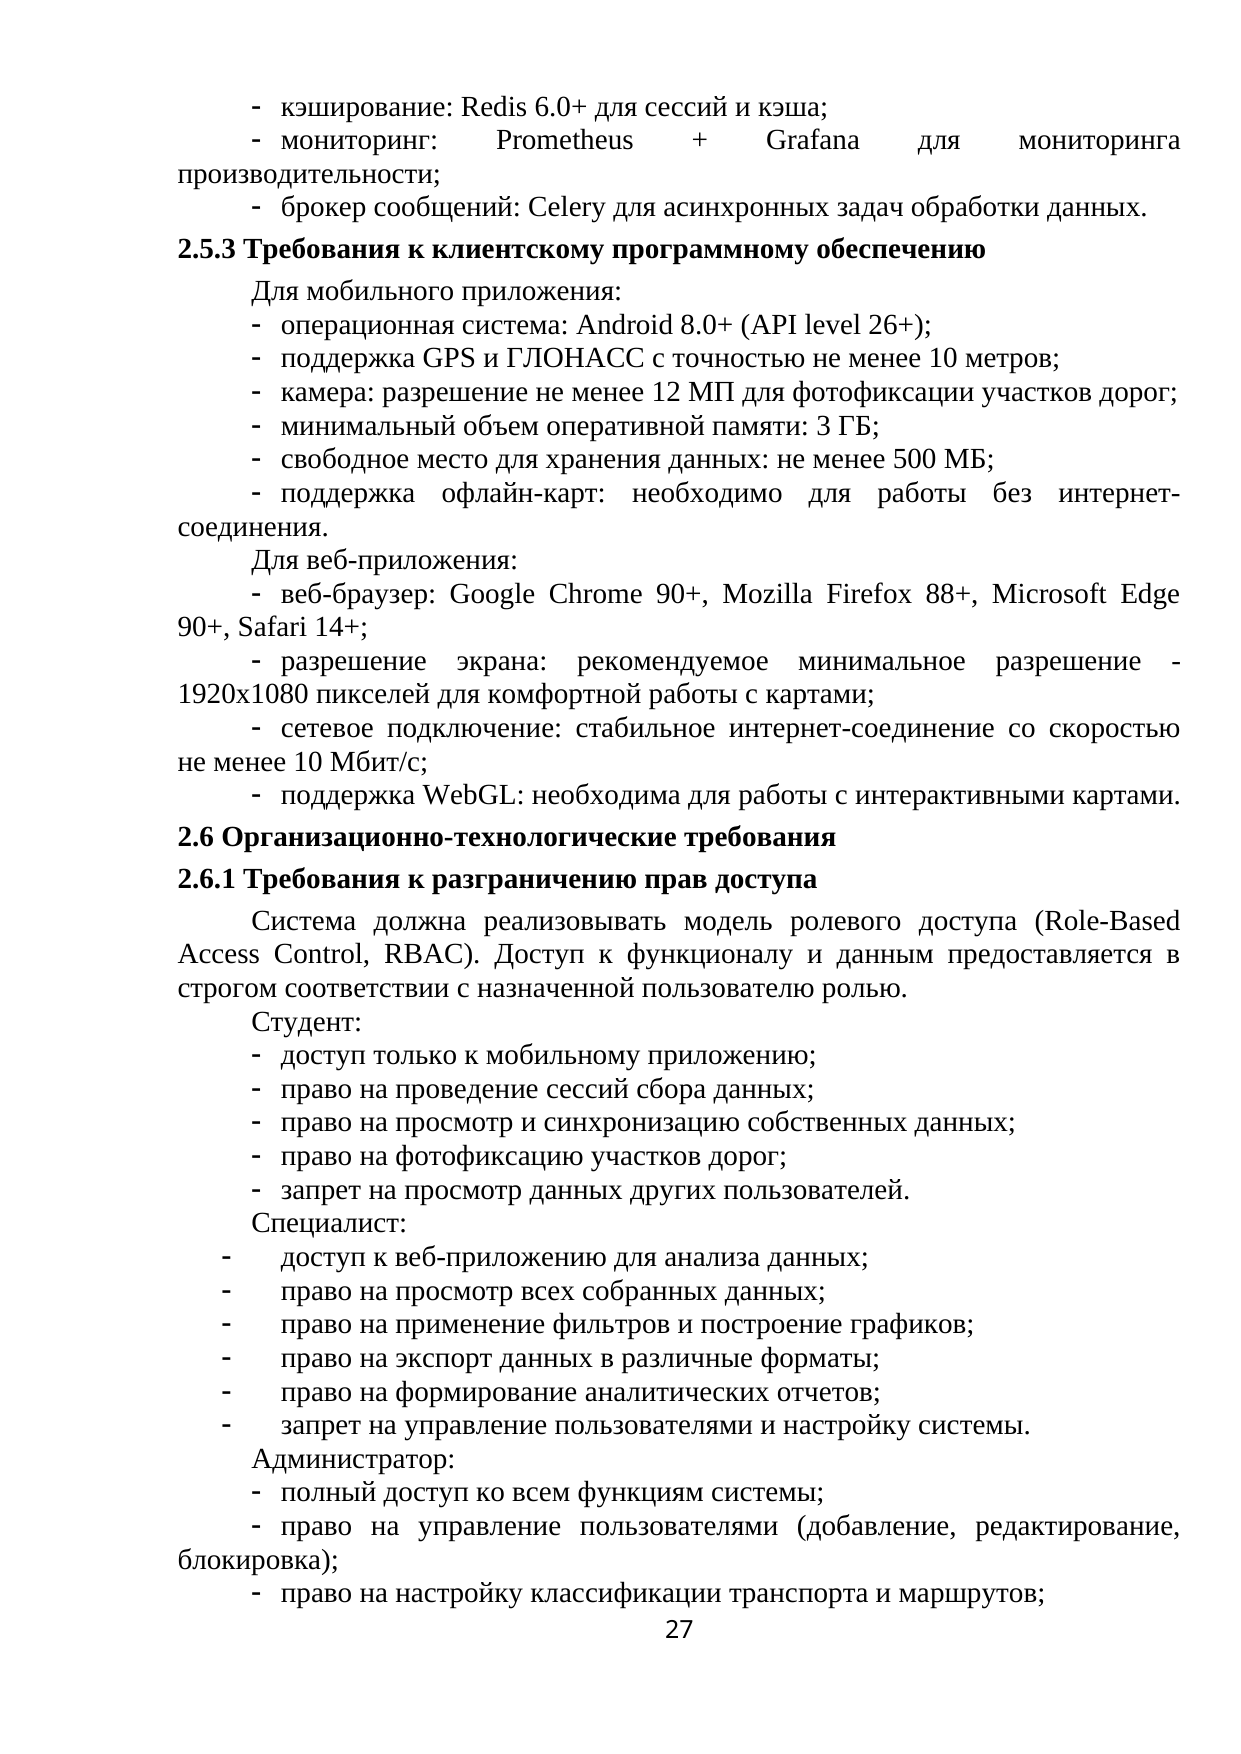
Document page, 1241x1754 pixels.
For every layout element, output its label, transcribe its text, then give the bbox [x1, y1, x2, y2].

text право на просмотр всех собранных данных; [177, 1273, 1181, 1306]
text право на настройку классификации транспорта и маршрутов; [177, 1575, 1181, 1609]
text доступ только к мобильному приложению; [177, 1037, 1181, 1071]
text право на формирование аналитических отчетов; [177, 1374, 1181, 1407]
text 2.5.3 Требования к клиентскому программному обеспечению [177, 231, 1181, 265]
text Администратор: [177, 1441, 1181, 1474]
text разрешение экрана: рекомендуемое минимальное разрешение - 1920x1080 пикселей для комфортной работы с картами; [177, 643, 1181, 710]
text право на экспорт данных в различные форматы; [177, 1340, 1181, 1374]
text мониторинг: Prometheus + Grafana для мониторинга производительности; [177, 122, 1181, 189]
text поддержка GPS и ГЛОНАСС с точностью не менее 10 метров; [177, 341, 1181, 374]
text право на просмотр и синхронизацию собственных данных; [177, 1104, 1181, 1138]
text Для мобильного приложения: [177, 273, 1181, 307]
text операционная система: Android 8.0+ (API level 26+); [177, 307, 1181, 341]
text 2.6 Организационно-технологические требования [177, 819, 1181, 853]
text Студент: [177, 1004, 1181, 1037]
text право на фотофиксацию участков дорог; [177, 1138, 1181, 1172]
text брокер сообщений: Celery для асинхронных задач обработки данных. [177, 189, 1181, 223]
text запрет на просмотр данных других пользователей. [177, 1172, 1181, 1206]
text сетевое подключение: стабильное интернет-соединение со скоростью не менее 10 Мбит/с; [177, 710, 1181, 777]
text право на применение фильтров и построение графиков; [177, 1306, 1181, 1340]
text 2.6.1 Требования к разграничению прав доступа [177, 861, 1181, 895]
text право на проведение сессий сбора данных; [177, 1071, 1181, 1104]
text право на управление пользователями (добавление, редактирование, блокировка); [177, 1508, 1181, 1575]
text запрет на управление пользователями и настройку системы. [177, 1407, 1181, 1441]
text веб-браузер: Google Chrome 90+, Mozilla Firefox 88+, Microsoft Edge 90+, Safari 14+; [177, 576, 1181, 643]
text Для веб-приложения: [177, 542, 1181, 576]
text Система должна реализовывать модель ролевого доступа (Role-Based Access Control, RBAC). Доступ к функционалу и данным предоставляется в строгом соответствии с назначенной пользователю ролью. [177, 903, 1181, 1004]
text кэширование: Redis 6.0+ для сессий и кэша; [177, 89, 1181, 122]
text полный доступ ко всем функциям системы; [177, 1474, 1181, 1508]
text поддержка офлайн-карт: необходимо для работы без интернет-соединения. [177, 475, 1181, 542]
text Специалист: [177, 1206, 1181, 1239]
text камера: разрешение не менее 12 МП для фотофиксации участков дорог; [177, 374, 1181, 408]
text минимальный объем оперативной памяти: 3 ГБ; [177, 408, 1181, 441]
text поддержка WebGL: необходима для работы с интерактивными картами. [177, 777, 1181, 811]
text свободное место для хранения данных: не менее 500 МБ; [177, 441, 1181, 475]
text доступ к веб-приложению для анализа данных; [177, 1239, 1181, 1273]
